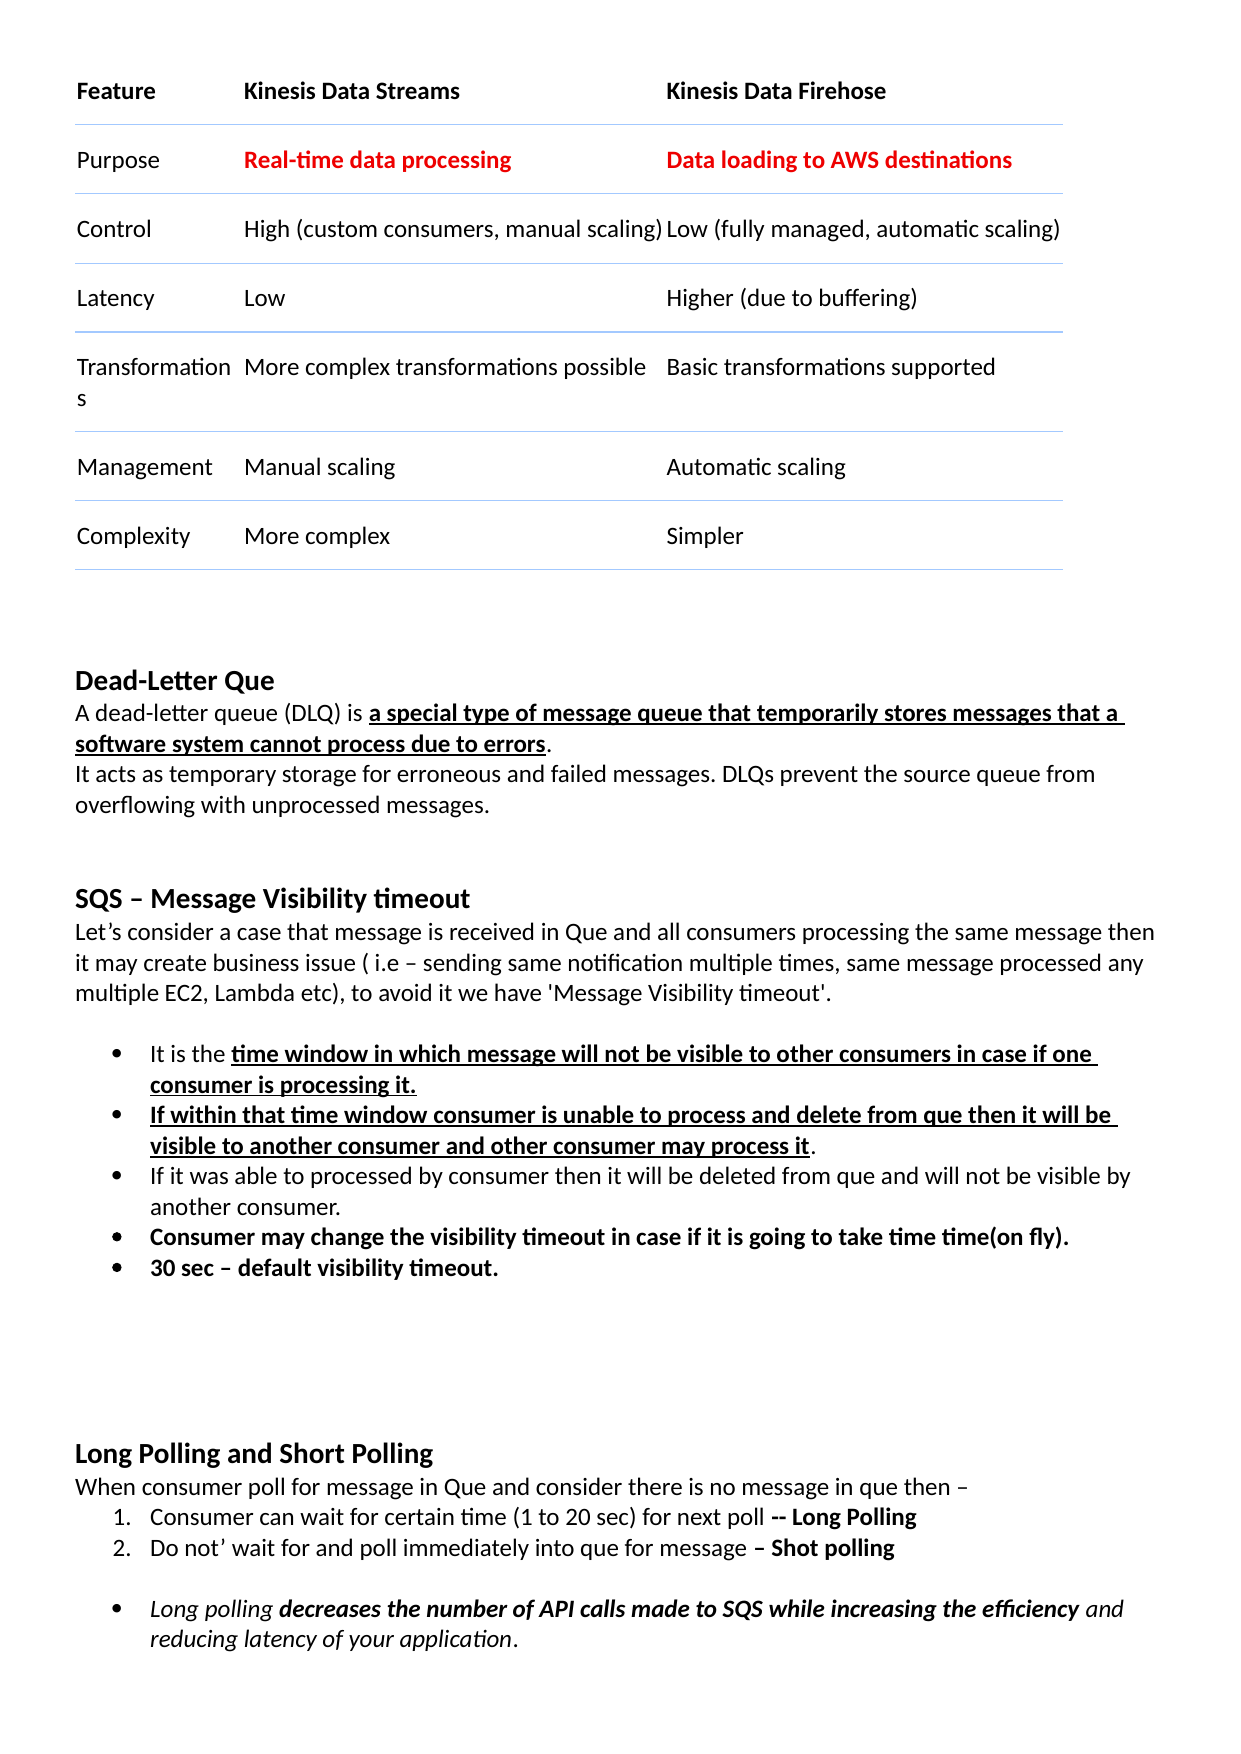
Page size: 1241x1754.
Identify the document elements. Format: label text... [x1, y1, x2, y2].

list If it was able to processed by consumer then it will be deleted from que and will not be visible by another consumer. [112, 1160, 1165, 1221]
list Do not’ wait for and poll immediately into que for message – Shot polling [112, 1532, 1165, 1562]
text It acts as temporary storage for erroneous and failed messages. DLQs prevent the source queue from overflowing with unprocessed messages. [75, 758, 1165, 819]
text Dead-Letter Que [75, 662, 1165, 697]
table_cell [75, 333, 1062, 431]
list 30 sec – default visibility timeout. [112, 1252, 1165, 1282]
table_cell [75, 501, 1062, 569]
list It is the time window in which message will not be visible to other consumers in case if one consumer is processing it. [112, 1038, 1165, 1099]
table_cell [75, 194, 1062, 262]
list If within that time window consumer is unable to process and delete from que then it will be visible to another consumer and other consumer may process it. [112, 1099, 1165, 1160]
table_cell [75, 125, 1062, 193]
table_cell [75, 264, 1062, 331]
text A dead-letter queue (DLQ) is a special type of message queue that temporarily stores messages that a software system cannot process due to errors. [75, 697, 1165, 758]
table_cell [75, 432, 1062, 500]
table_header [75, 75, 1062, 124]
list Consumer can wait for certain time (1 to 20 sec) for next poll -- Long Polling [112, 1501, 1165, 1532]
text SQS – Message Visibility timeout [75, 881, 1165, 916]
text Let’s consider a case that message is received in Que and all consumers processing the same message then it may create business issue ( i.e – sending same notification multiple times, same message processed any multiple EC2, Lambda etc), to avoid it we have 'Message Visibility timeout'. [75, 916, 1165, 1008]
list Consumer may change the visibility timeout in case if it is going to take time time(on fly). [112, 1221, 1165, 1252]
text When consumer poll for message in Que and consider there is no message in que then – [75, 1471, 1165, 1501]
text Long Polling and Short Polling [75, 1435, 1165, 1471]
list Long polling decreases the number of API calls made to SQS while increasing the efficiency and reducing latency of your application. [112, 1593, 1165, 1654]
